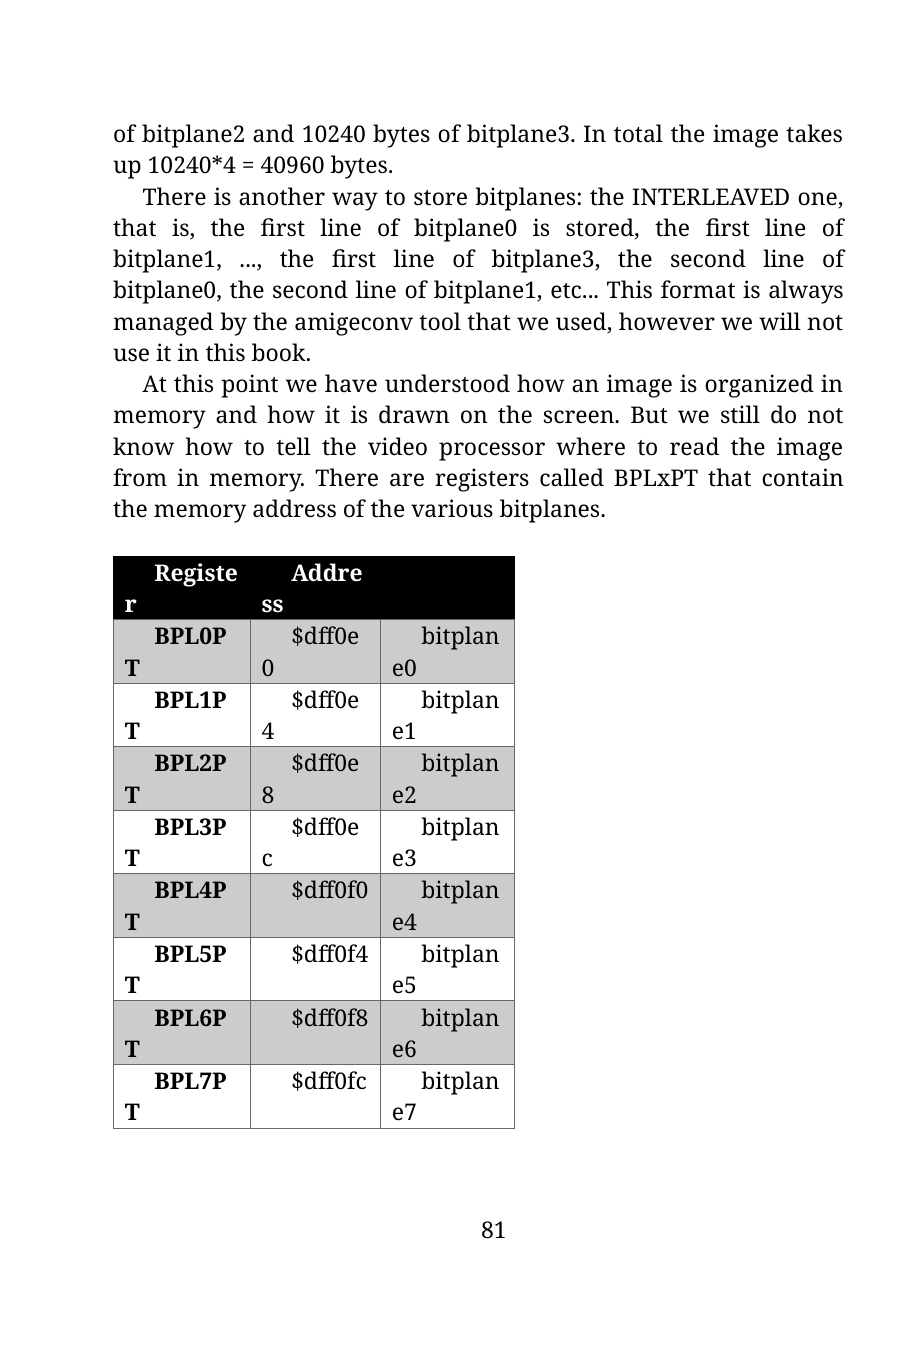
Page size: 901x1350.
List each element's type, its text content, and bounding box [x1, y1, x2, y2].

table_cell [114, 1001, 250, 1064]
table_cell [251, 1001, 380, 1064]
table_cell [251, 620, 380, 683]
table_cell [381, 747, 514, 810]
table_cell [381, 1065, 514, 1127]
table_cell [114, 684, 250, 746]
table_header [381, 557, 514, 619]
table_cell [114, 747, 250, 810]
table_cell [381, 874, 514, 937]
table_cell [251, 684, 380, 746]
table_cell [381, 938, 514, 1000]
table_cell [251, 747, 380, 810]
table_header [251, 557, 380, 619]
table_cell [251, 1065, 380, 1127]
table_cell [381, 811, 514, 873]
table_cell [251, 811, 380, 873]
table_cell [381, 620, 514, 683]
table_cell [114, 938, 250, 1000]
text There is another way to store bitplanes: the INTERLEAVED one, that is, the first line of bitplane0 is stored, the first line of bitplane1, ..., the first line of bitplane3, the second line of bitplane0, the second line of bitplane1, etc... This format is always managed by the amigeconv tool that we used, however we will not use it in this book. [113, 181, 844, 368]
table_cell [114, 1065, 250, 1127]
text At this point we have understood how an image is organized in memory and how it is drawn on the screen. But we still do not know how to tell the video processor where to read the image from in memory. There are registers called BPLxPT that contain the memory address of the various bitplanes. [113, 368, 844, 524]
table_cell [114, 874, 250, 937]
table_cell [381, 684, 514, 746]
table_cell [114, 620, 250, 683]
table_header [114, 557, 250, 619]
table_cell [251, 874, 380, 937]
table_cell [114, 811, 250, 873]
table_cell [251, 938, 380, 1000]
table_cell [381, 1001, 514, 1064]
